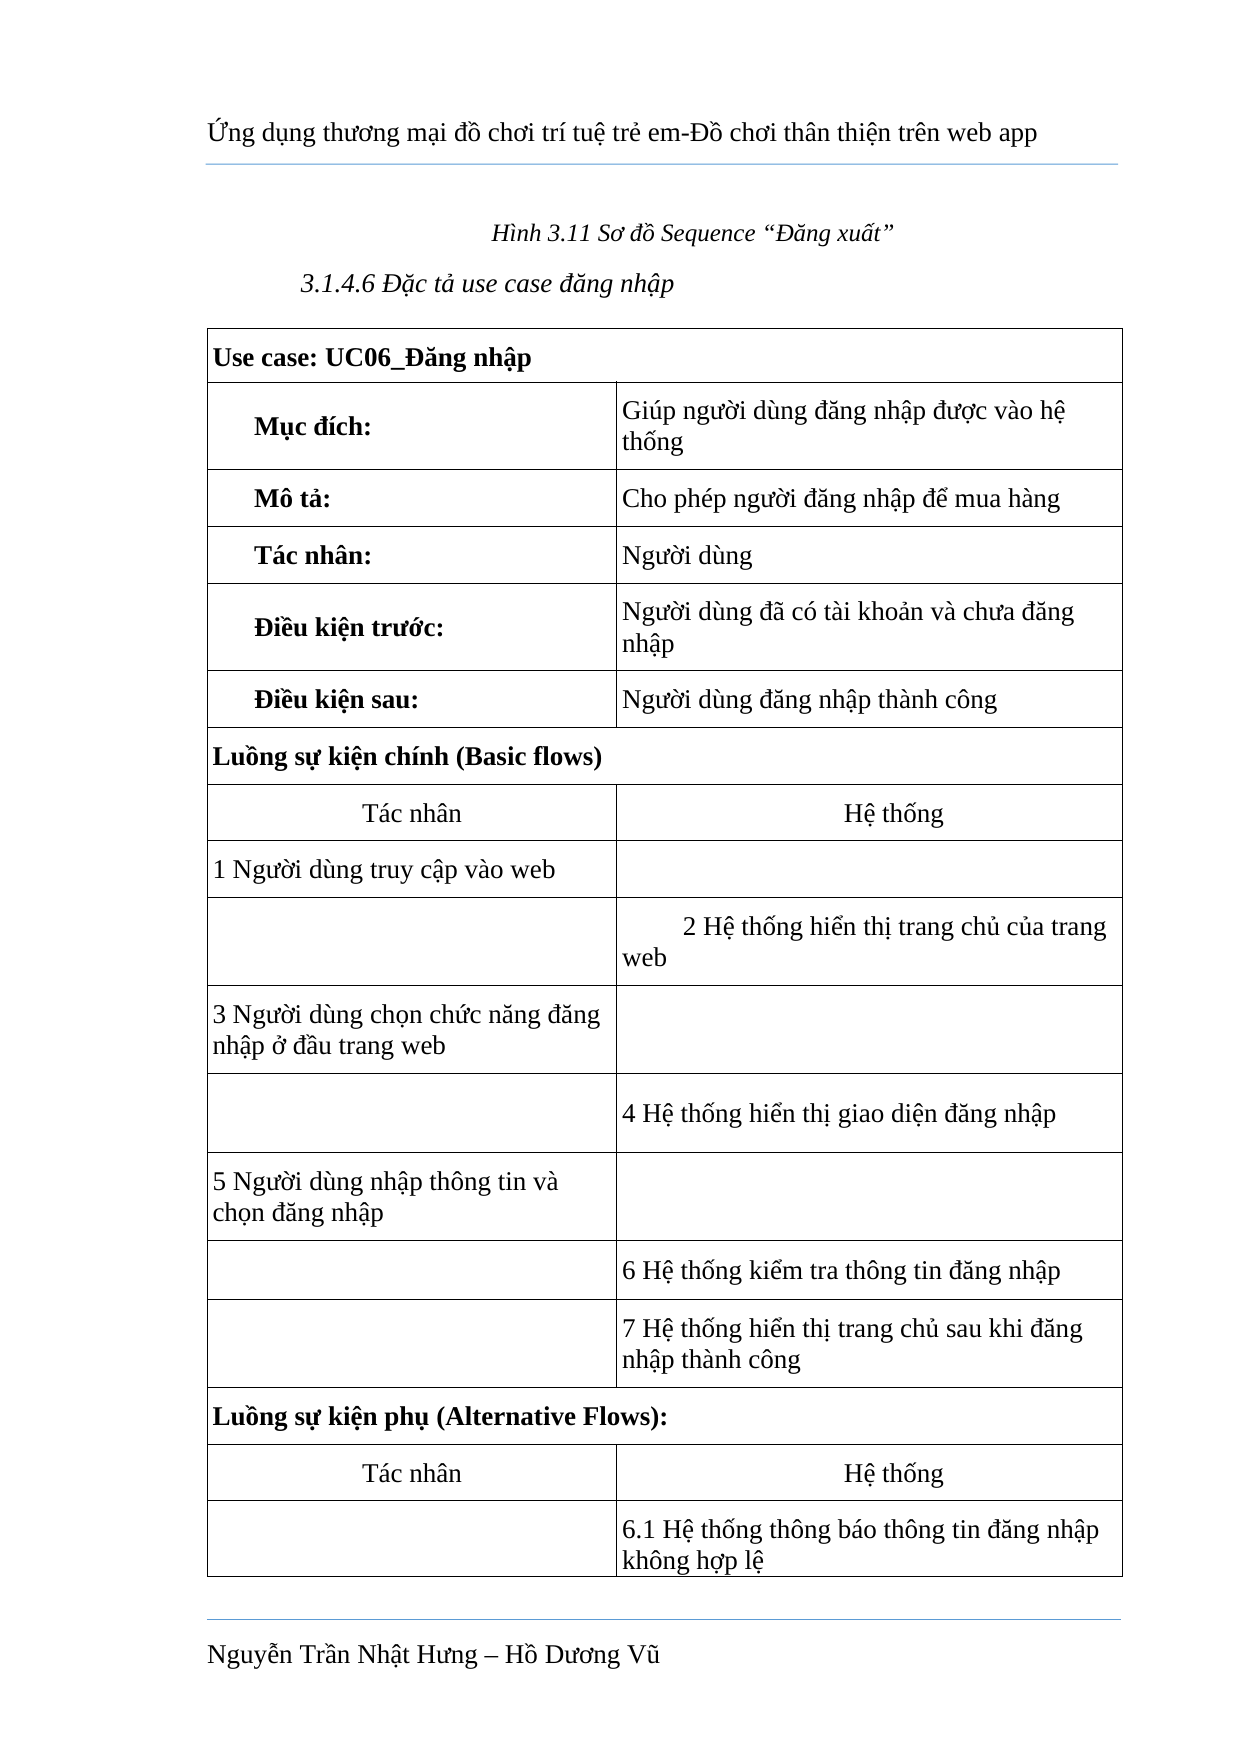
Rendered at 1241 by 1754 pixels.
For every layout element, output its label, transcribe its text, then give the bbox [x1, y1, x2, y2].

table_cell [208, 1241, 616, 1299]
table_cell [208, 898, 616, 985]
table_cell Mục đích: [208, 383, 616, 469]
table_cell Giúp người dùng đăng nhập được vào hệ thống [617, 383, 1122, 469]
table_cell Mô tả: [208, 470, 616, 526]
table_cell Tác nhân [208, 785, 616, 840]
table_cell [616, 728, 1122, 784]
table_cell 4 Hệ thống hiển thị giao diện đăng nhập [617, 1074, 1122, 1152]
table_cell [617, 986, 1122, 1073]
table_cell [617, 1153, 1122, 1240]
table_cell [208, 1501, 616, 1576]
subtitle 3.1.4.6 Đặc tả use case đăng nhập [297, 267, 1122, 298]
table_cell Người dùng [617, 527, 1122, 582]
table_cell [617, 841, 1122, 897]
table_cell Điều kiện trước: [208, 584, 616, 670]
table_cell Điều kiện sau: [208, 671, 616, 727]
table_cell [208, 1300, 616, 1387]
table_cell Luồng sự kiện chính (Basic flows) [208, 728, 616, 784]
table_cell Tác nhân [208, 1445, 616, 1500]
text Hình 3.11 Sơ đồ Sequence “Đăng xuất” [207, 218, 1122, 246]
table_cell Hệ thống [617, 785, 1122, 840]
table_cell 6.1 Hệ thống thông báo thông tin đăng nhập không hợp lệ [617, 1501, 1122, 1576]
table_cell Luồng sự kiện phụ (Alternative Flows): [208, 1388, 1122, 1444]
table_cell 3 Người dùng chọn chức năng đăng nhập ở đầu trang web [208, 986, 616, 1073]
table_cell 7 Hệ thống hiển thị trang chủ sau khi đăng nhập thành công [617, 1300, 1122, 1387]
table_cell 2 Hệ thống hiển thị trang chủ của trang web [617, 898, 1122, 985]
table_cell [208, 1074, 616, 1152]
table_cell Cho phép người đăng nhập để mua hàng [617, 470, 1122, 526]
table_cell 1 Người dùng truy cập vào web [208, 841, 616, 897]
table_cell Người dùng đăng nhập thành công [617, 671, 1122, 727]
table_header Use case: UC06_Đăng nhập [208, 329, 1122, 381]
table_cell Hệ thống [617, 1445, 1122, 1500]
table_cell 5 Người dùng nhập thông tin và chọn đăng nhập [208, 1153, 616, 1240]
table_cell 6 Hệ thống kiểm tra thông tin đăng nhập [617, 1241, 1122, 1299]
table_cell Người dùng đã có tài khoản và chưa đăng nhập [617, 584, 1122, 670]
table_cell Tác nhân: [208, 527, 616, 582]
